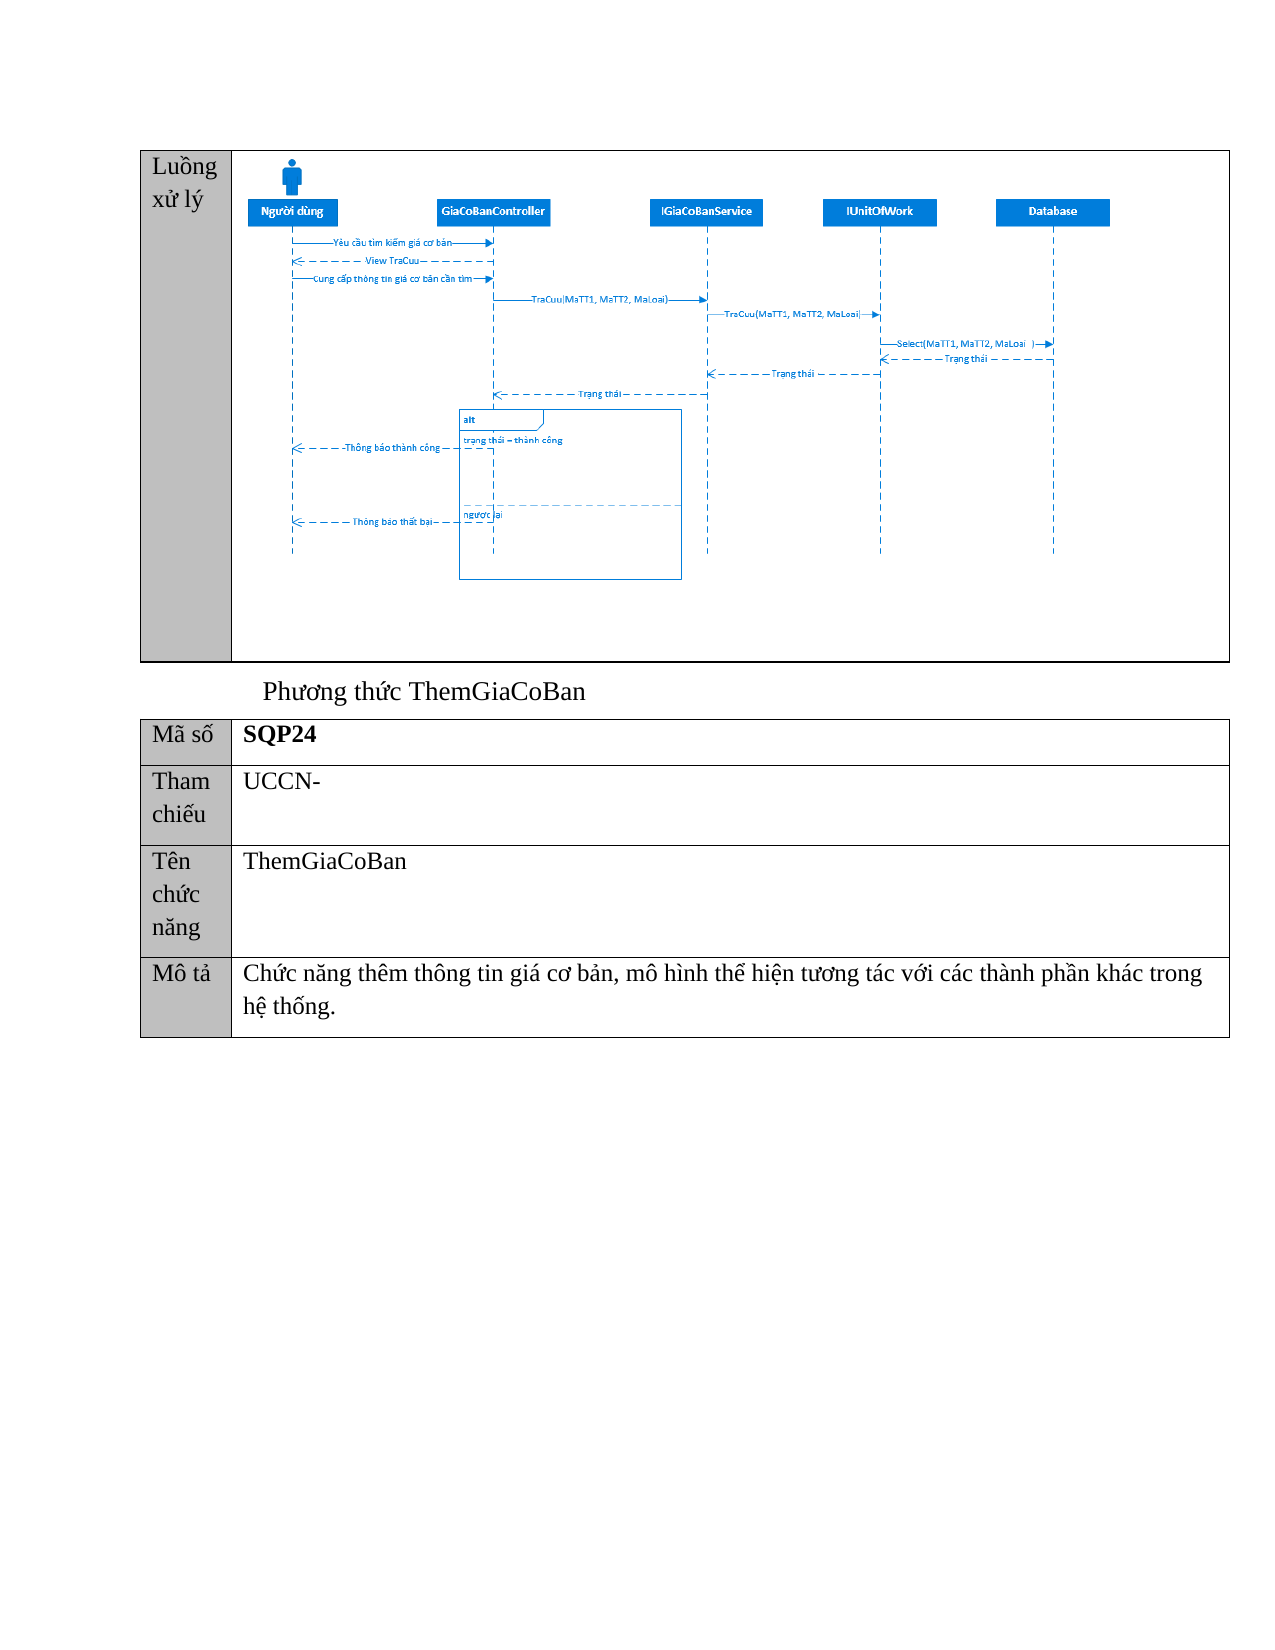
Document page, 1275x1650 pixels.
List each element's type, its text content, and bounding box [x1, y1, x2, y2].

list Phương thức ThemGiaCoBan [262, 675, 1125, 706]
table_cell Chức năng thêm thông tin giá cơ bản, mô hình thể hiện tương tác với các thành phần khác trong hệ thống. [232, 958, 1229, 1037]
table_cell Tên chức năng [141, 846, 231, 957]
table_cell [232, 151, 1229, 661]
table_cell ThemGiaCoBan [232, 846, 1229, 957]
table_cell UCCN- [232, 766, 1229, 845]
table_cell Tham chiếu [141, 766, 231, 845]
table_cell Luồng xử lý [141, 151, 231, 661]
table_header Mã số [141, 720, 231, 765]
table_header SQP24 [232, 720, 1229, 765]
picture [242, 151, 1218, 645]
table_cell Mô tả [141, 958, 231, 1037]
